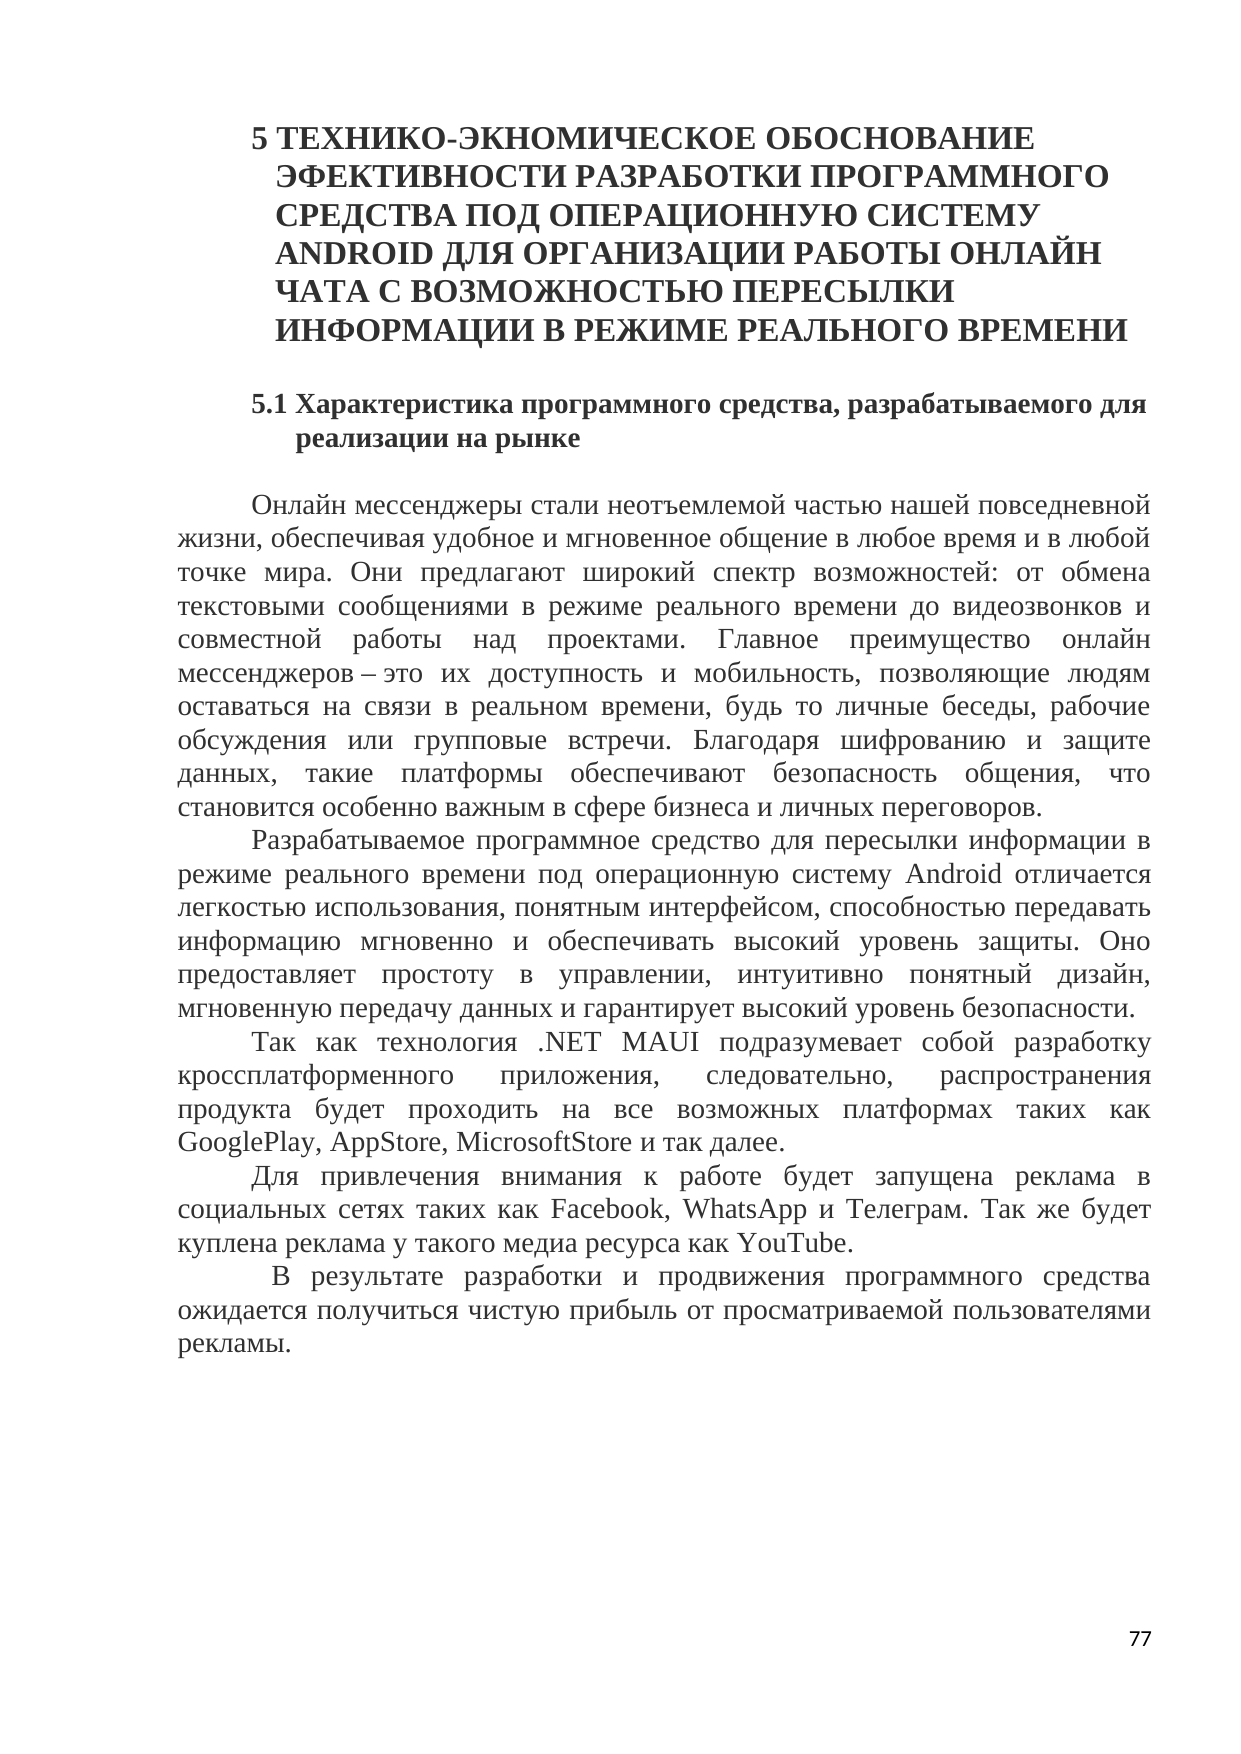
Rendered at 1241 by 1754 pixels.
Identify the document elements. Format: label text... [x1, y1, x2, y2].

text Разрабатываемое программное средство для пересылки информации в режиме реального времени под операционную систему Android отличается легкостью использования, понятным интерфейсом, способностью передавать информацию мгновенно и обеспечивать высокий уровень защиты. Оно предоставляет простоту в управлении, интуитивно понятный дизайн, мгновенную передачу данных и гарантирует высокий уровень безопасности. [177, 822, 1152, 1024]
text Для привлечения внимания к работе будет запущена реклама в социальных сетях таких как Facebook, WhatsApp и Телеграм. Так же будет куплена реклама у такого медиа ресурса как YouTube. [177, 1158, 1152, 1258]
text Онлайн мессенджеры стали неотъемлемой частью нашей повседневной жизни, обеспечивая удобное и мгновенное общение в любое время и в любой точке мира. Они предлагают широкий спектр возможностей: от обмена текстовыми сообщениями в режиме реального времени до видеозвонков и совместной работы над проектами. Главное преимущество онлайн мессенджеров – это их доступность и мобильность, позволяющие людям оставаться на связи в реальном времени, будь то личные беседы, рабочие обсуждения или групповые встречи. Благодаря шифрованию и защите данных, такие платформы обеспечивают безопасность общения, что становится особенно важным в сфере бизнеса и личных переговоров. [177, 487, 1152, 822]
text В результате разработки и продвижения программного средства ожидается получиться чистую прибыль от просматриваемой пользователями рекламы. [177, 1258, 1152, 1359]
text Так как технология .NET MAUI подразумевает собой разработку кроссплатформенного приложения, следовательно, распространения продукта будет проходить на все возможных платформах таких как GooglePlay, AppStore, MicrosoftStore и так далее. [177, 1024, 1152, 1158]
text 5.1 Характеристика программного средства, разрабатываемого для реализации на рынке [251, 386, 1152, 453]
text 5 ТЕХНИКО-ЭКНОМИЧЕСКОЕ ОБОСНОВАНИЕ ЭФЕКТИВНОСТИ РАЗРАБОТКИ ПРОГРАММНОГО СРЕДСТВА ПОД ОПЕРАЦИОННУЮ СИСТЕМУ ANDROID ДЛЯ ОРГАНИЗАЦИИ РАБОТЫ ОНЛАЙН ЧАТА С ВОЗМОЖНОСТЬЮ ПЕРЕСЫЛКИ ИНФОРМАЦИИ В РЕЖИМЕ РЕАЛЬНОГО ВРЕМЕНИ [251, 118, 1152, 348]
